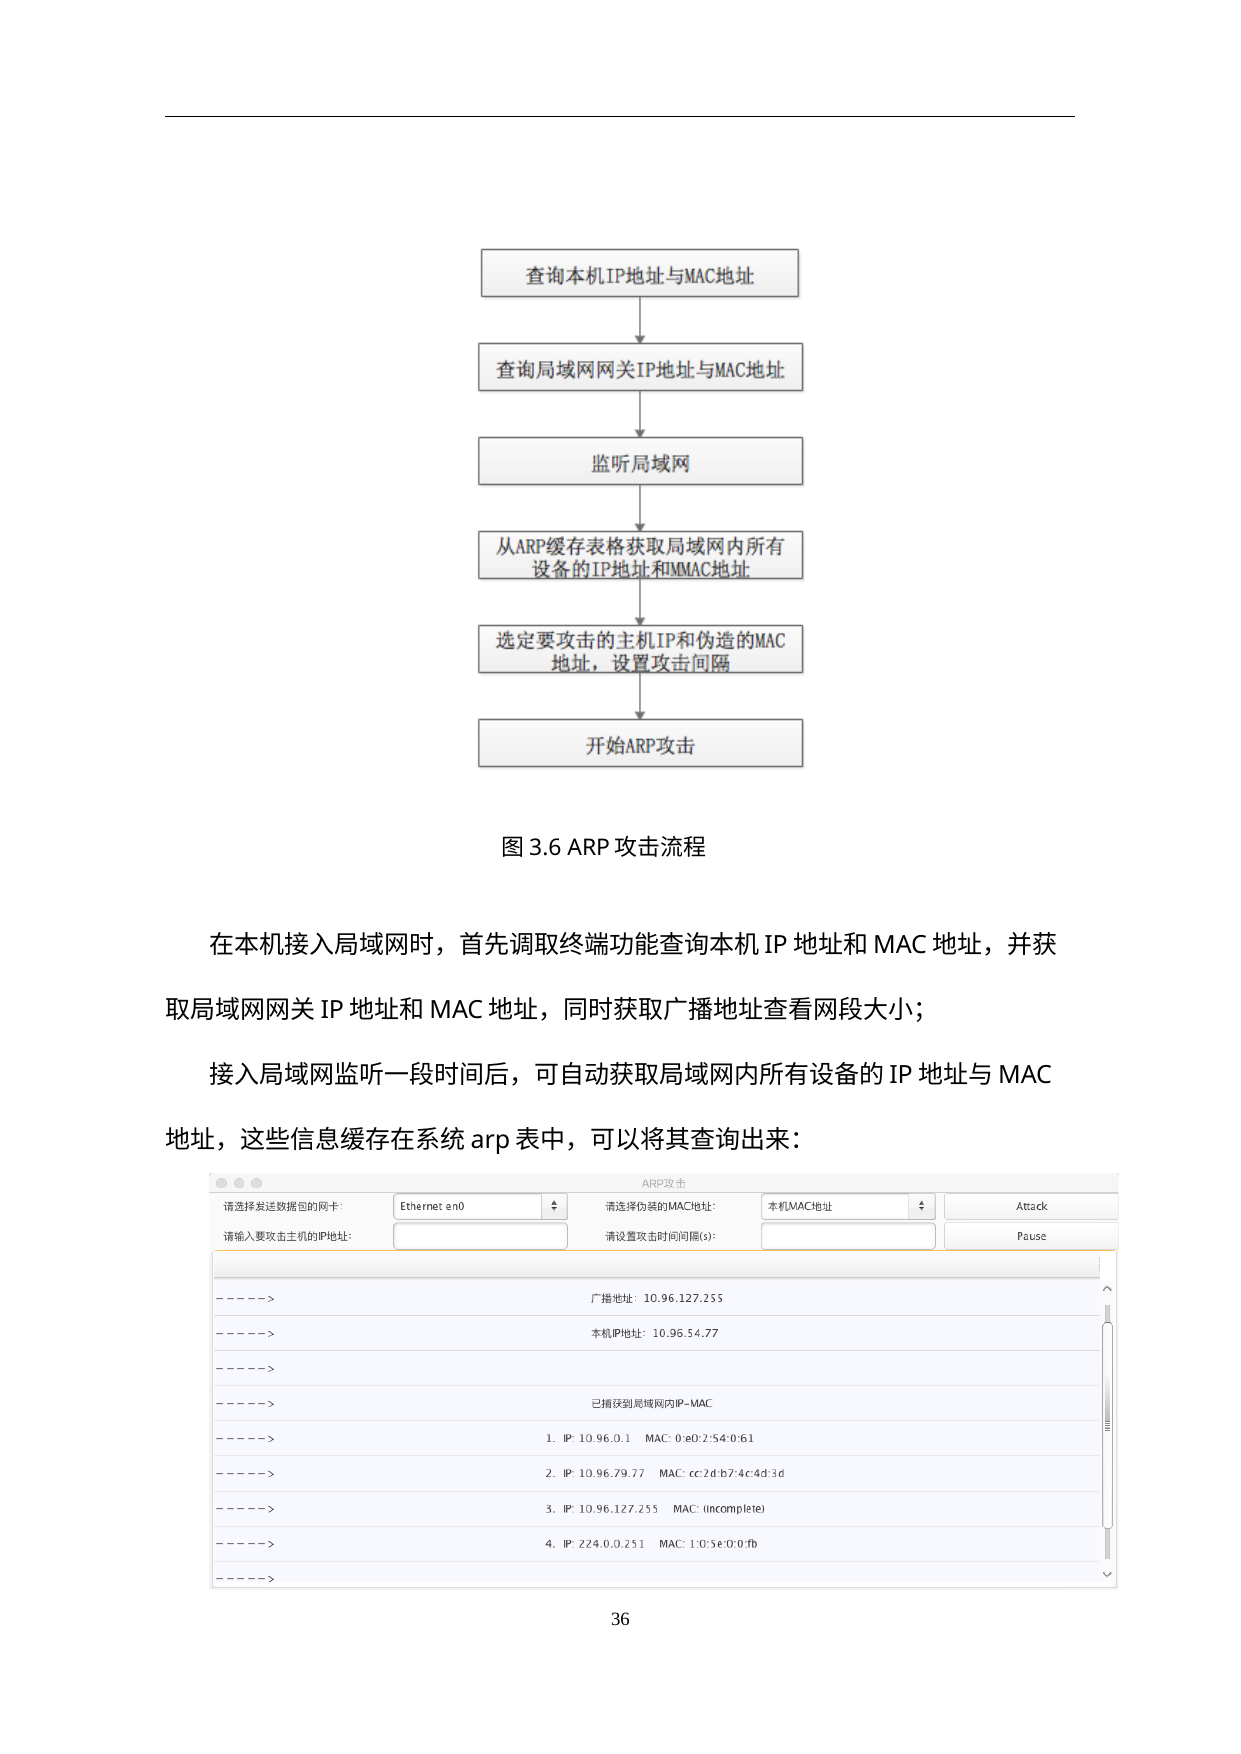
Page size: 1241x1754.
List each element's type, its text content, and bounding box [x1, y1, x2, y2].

text 接入局域网监听一段时间后，可自动获取局域网内所有设备的IP地址与MAC地址，这些信息缓存在系统arp表中，可以将其查询出来： [165, 1040, 1075, 1170]
text 在本机接入局域网时，首先调取终端功能查询本机IP地址和MAC地址，并获取局域网网关IP地址和MAC地址，同时获取广播地址查看网段大小； [165, 910, 1075, 1040]
picture [387, 203, 929, 813]
picture [209, 1173, 1119, 1590]
